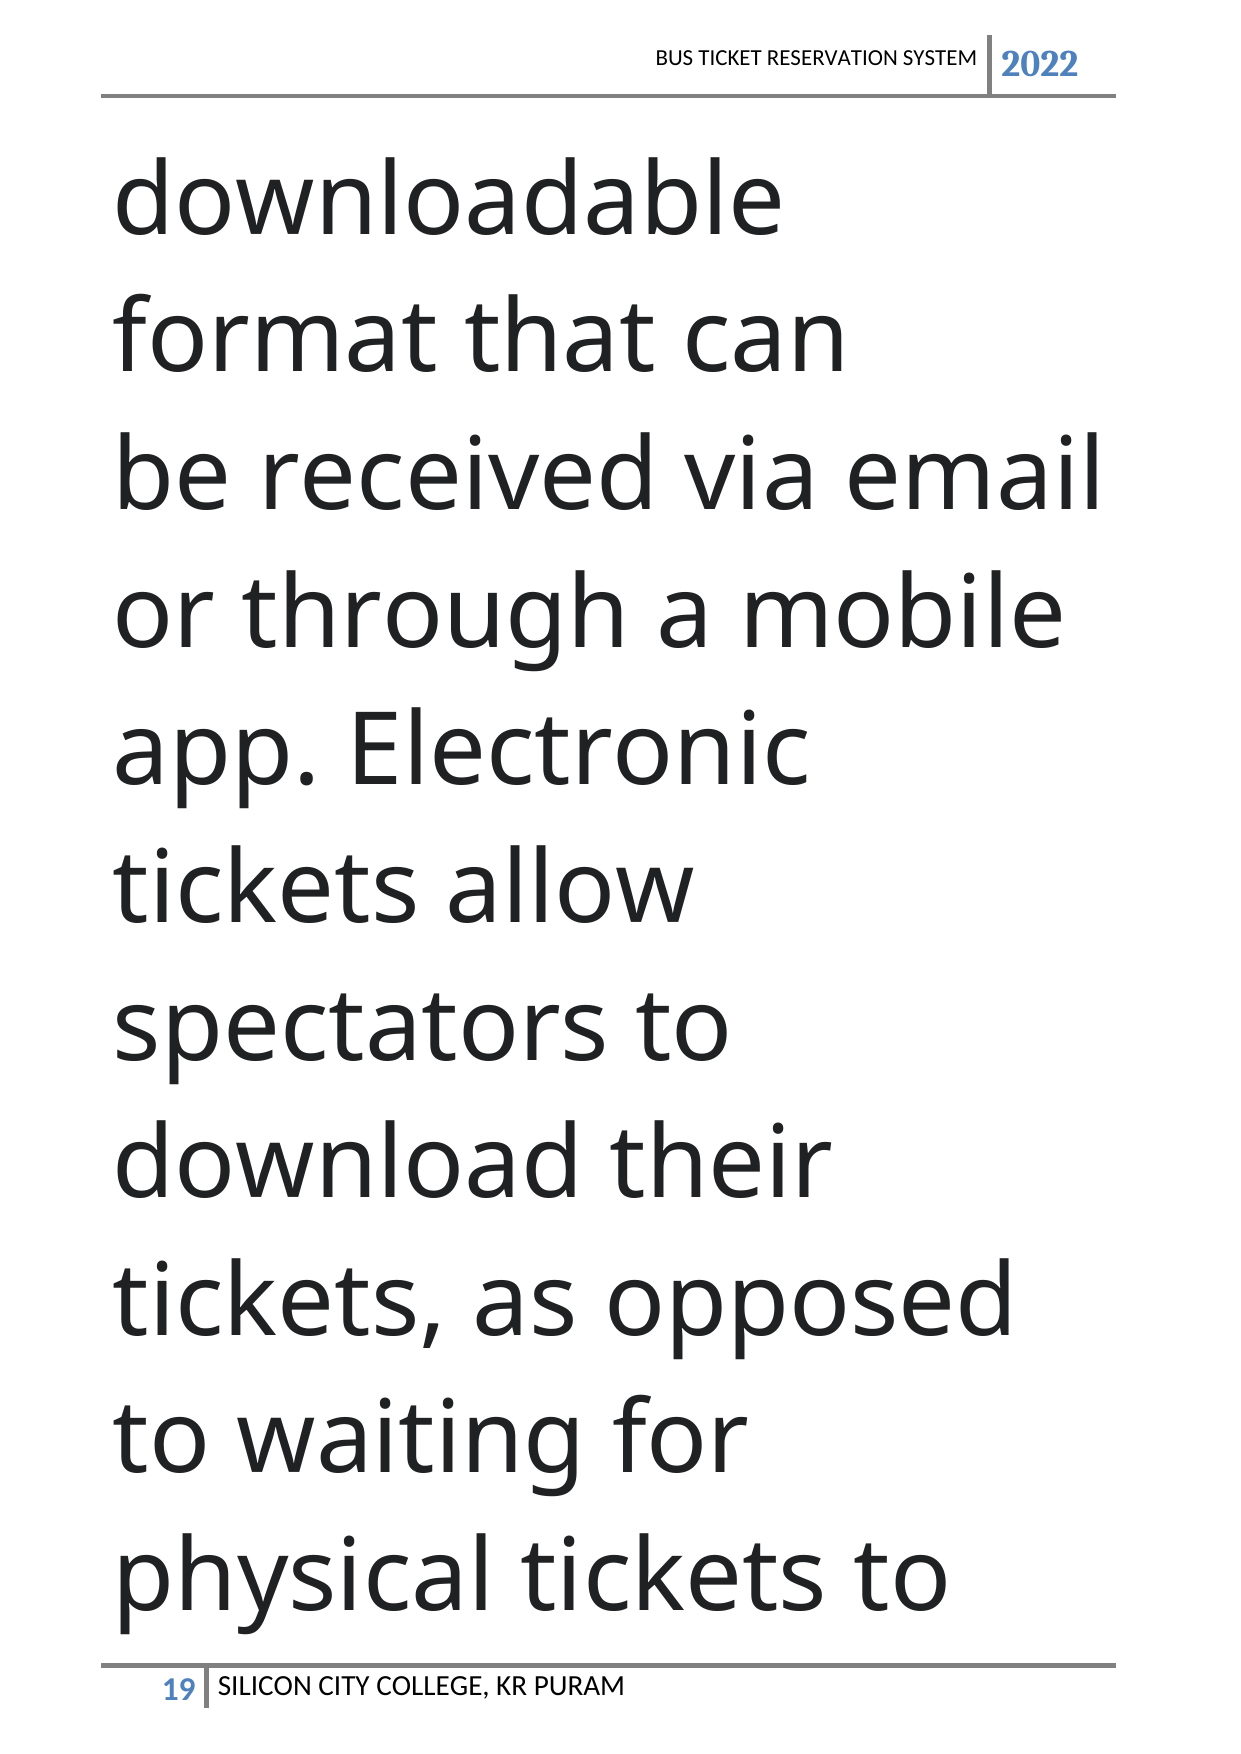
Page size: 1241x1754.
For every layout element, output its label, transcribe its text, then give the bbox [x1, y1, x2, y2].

text be received via email or through a mobile app. Electronic tickets allow spectators to download their [112, 401, 1128, 1227]
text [112, 126, 1128, 401]
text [112, 1227, 1128, 1640]
